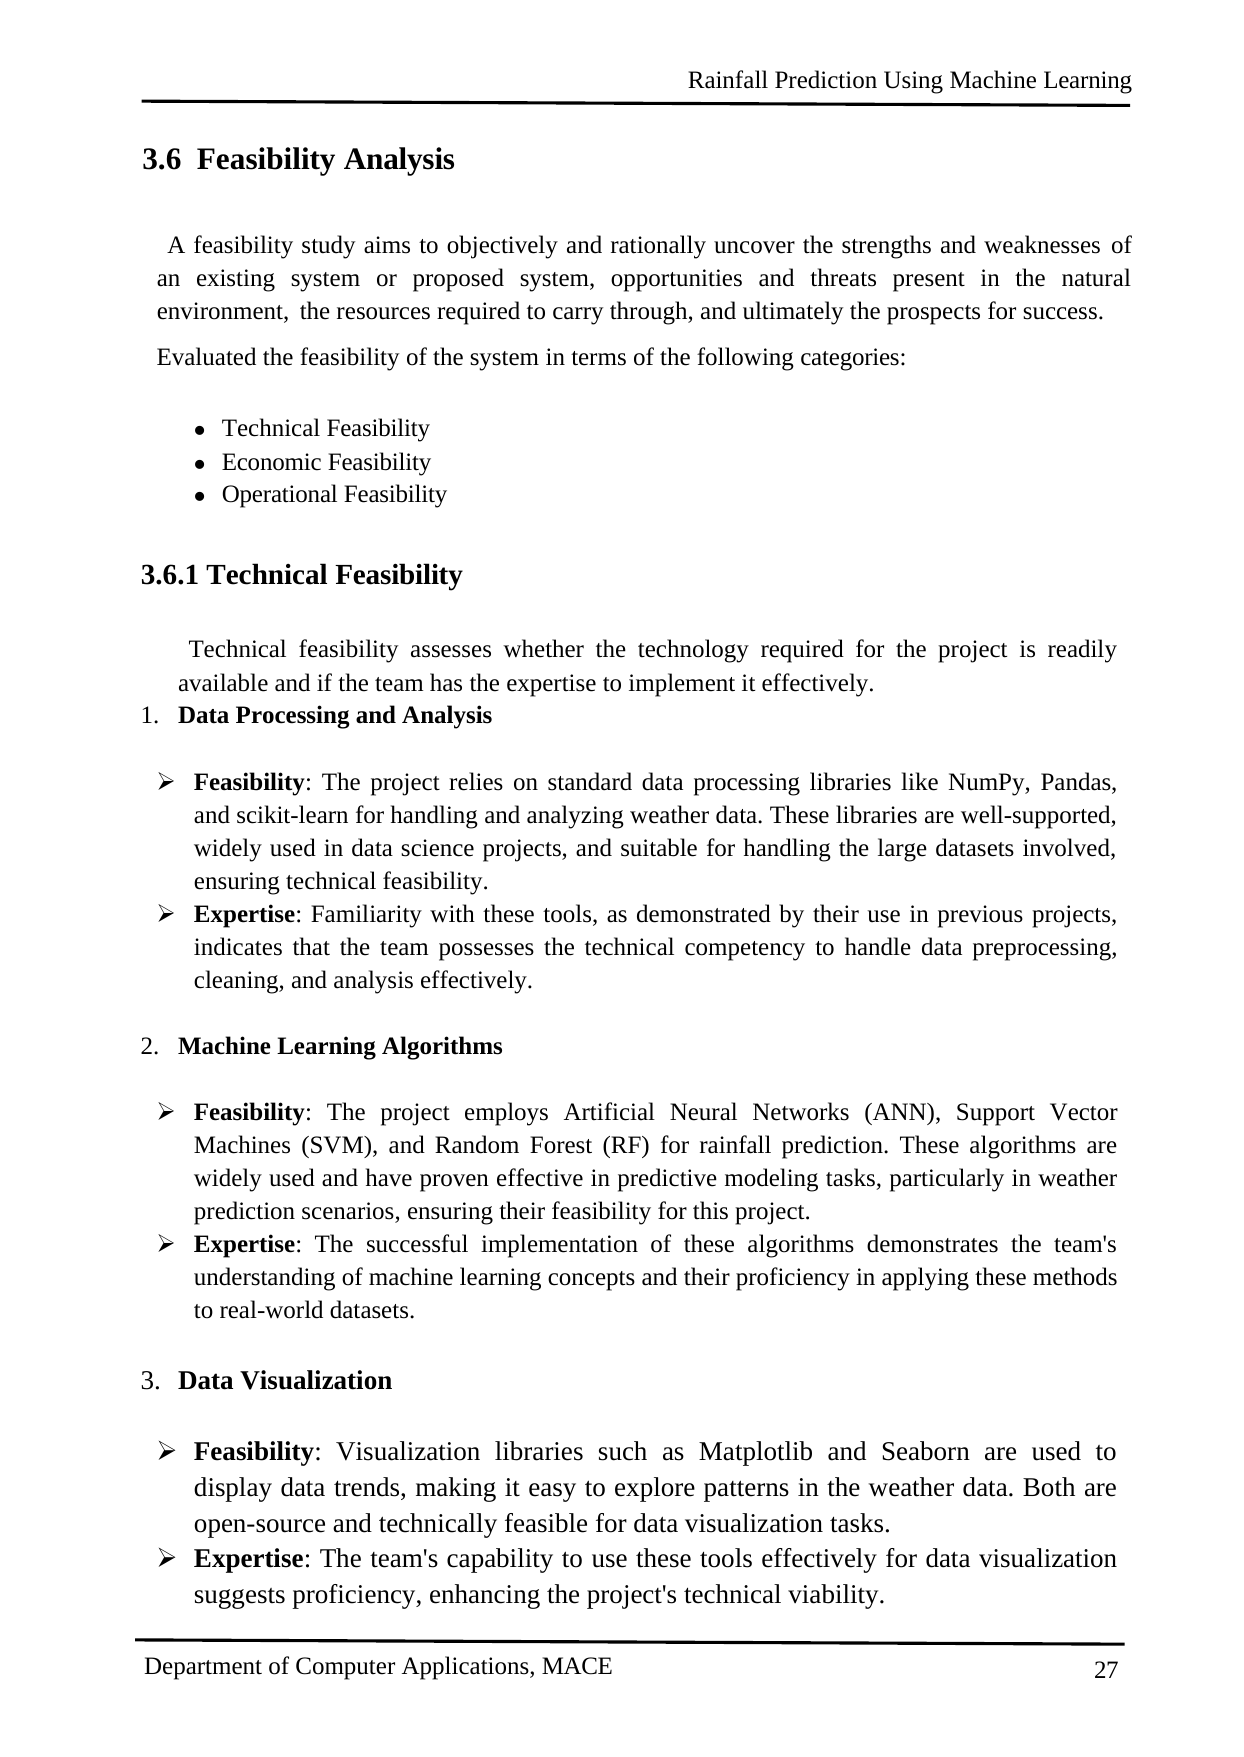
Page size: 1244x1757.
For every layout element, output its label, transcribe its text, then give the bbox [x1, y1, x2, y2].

list Expertise: Familiarity with these tools, as demonstrated by their use in previous projects, indicates that the team possesses the technical competency to handle data preprocessing, cleaning, and analysis effectively. [156, 899, 1118, 993]
list Data Processing and Analysis [140, 701, 1118, 729]
text 3.6 Feasibility Analysis [119, 140, 461, 176]
list Expertise: The successful implementation of these algorithms demonstrates the team's understanding of machine learning concepts and their proficiency in applying these methods to real-world datasets. [156, 1229, 1118, 1324]
list Expertise: The team's capability to use these tools effectively for data visualization suggests proficiency, enhancing the project's technical viability. [156, 1542, 1118, 1609]
text A feasibility study aims to objectively and rationally uncover the strengths and weaknesses of an existing system or proposed system, opportunities and threats present in the natural environment, the resources required to carry through, and ultimately the prospects for success. [157, 230, 1132, 325]
list Feasibility: Visualization libraries such as Matplotlib and Seaborn are used to display data trends, making it easy to explore patterns in the weather data. Both are open-source and technically feasible for data visualization tasks. [156, 1435, 1118, 1538]
list Data Visualization [140, 1364, 1118, 1395]
list Economic Feasibility [194, 447, 460, 475]
text Technical feasibility assesses whether the technology required for the project is readily available and if the team has the expertise to implement it effectively. [178, 634, 1118, 696]
list Operational Feasibility [194, 479, 478, 508]
text Evaluated the feasibility of the system in terms of the following categories: [156, 342, 1177, 370]
list Feasibility: The project relies on standard data processing libraries like NumPy, Pandas, and scikit-learn for handling and analyzing weather data. These libraries are well-supported, widely used in data science projects, and suitable for handling the large datasets involved, ensuring technical feasibility. [156, 767, 1118, 894]
text 3.6.1 Technical Feasibility [119, 557, 473, 591]
list Machine Learning Algorithms [140, 1031, 1118, 1059]
list Feasibility: The project employs Artificial Neural Networks (ANN), Support Vector Machines (SVM), and Random Forest (RF) for rainfall prediction. These algorithms are widely used and have proven effective in predictive modeling tasks, particularly in weather prediction scenarios, ensuring their feasibility for this project. [156, 1097, 1118, 1225]
list Technical Feasibility [194, 413, 458, 442]
